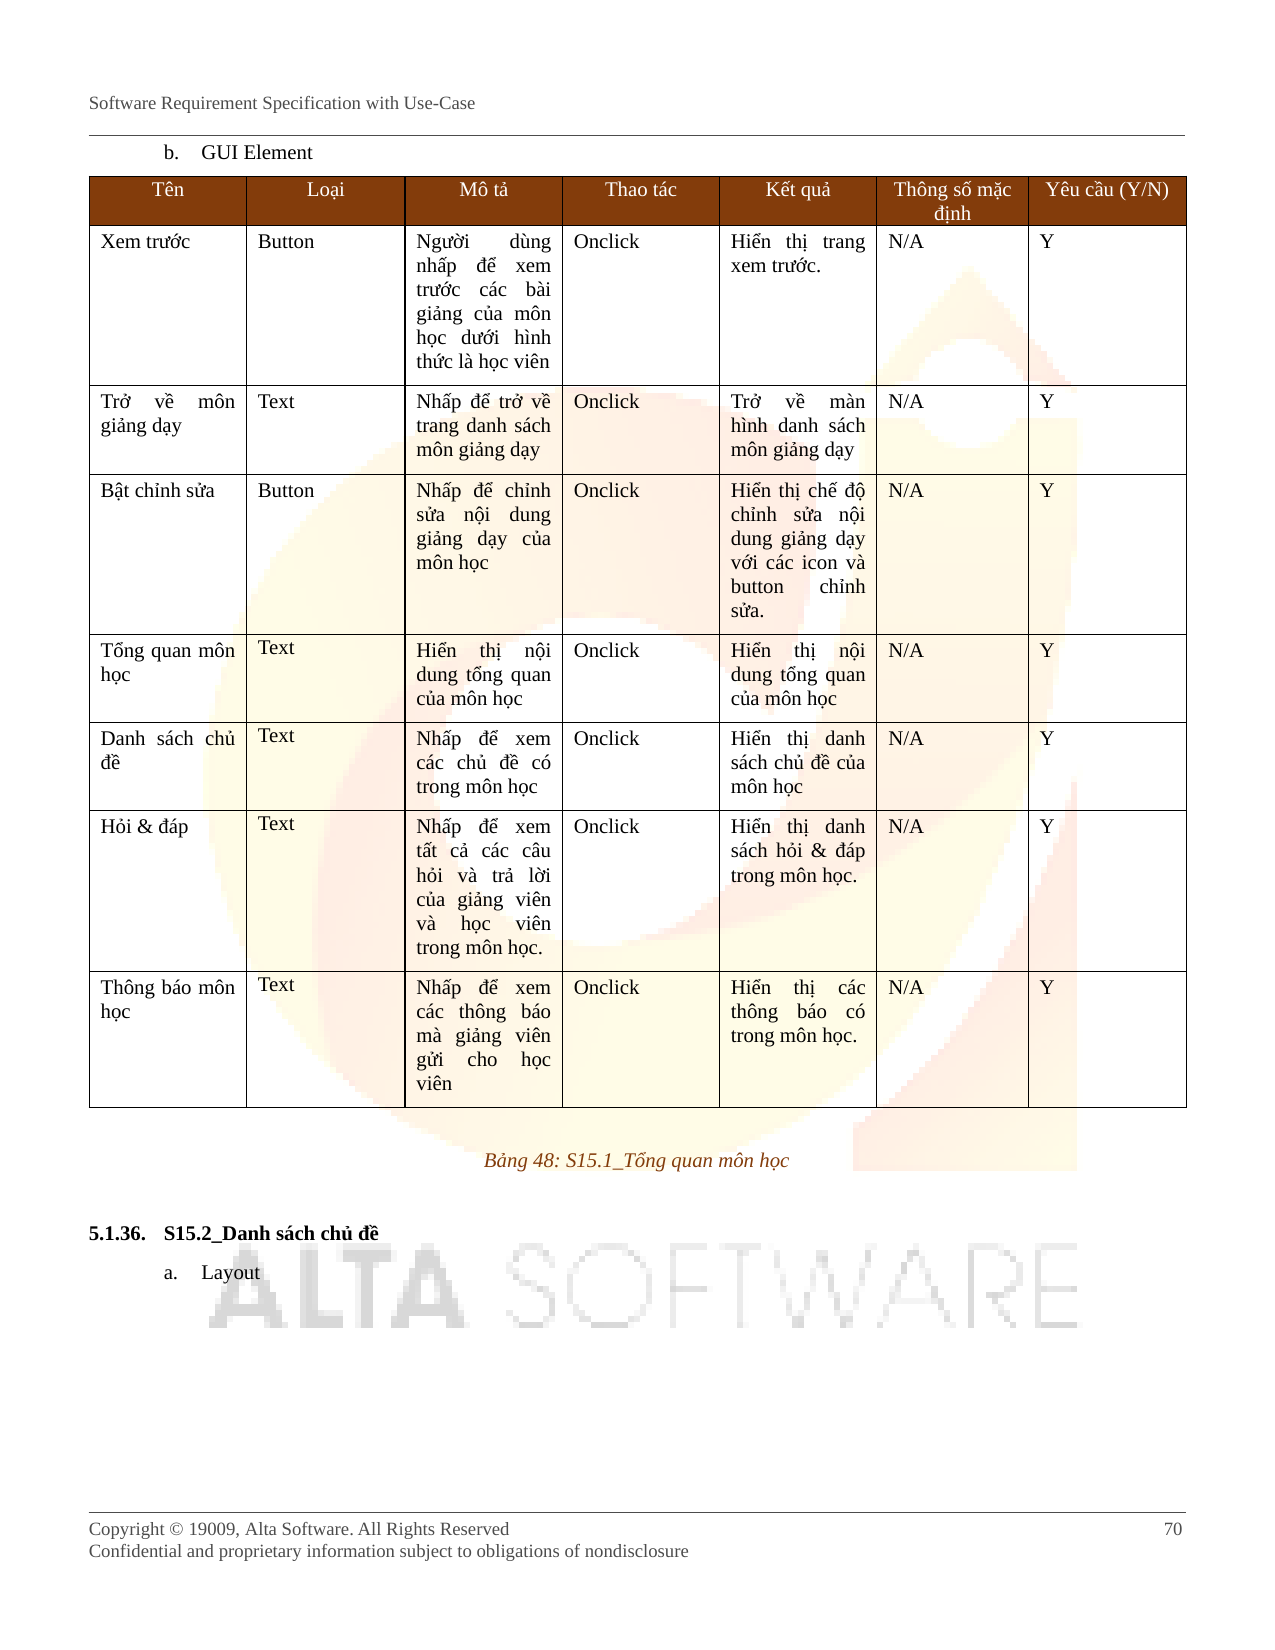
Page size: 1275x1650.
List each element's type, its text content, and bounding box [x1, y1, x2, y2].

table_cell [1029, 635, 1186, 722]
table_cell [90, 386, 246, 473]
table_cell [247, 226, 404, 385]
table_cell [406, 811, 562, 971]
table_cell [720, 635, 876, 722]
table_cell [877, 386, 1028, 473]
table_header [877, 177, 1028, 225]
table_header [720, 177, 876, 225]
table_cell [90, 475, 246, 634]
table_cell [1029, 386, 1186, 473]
list Layout [163, 1260, 1186, 1284]
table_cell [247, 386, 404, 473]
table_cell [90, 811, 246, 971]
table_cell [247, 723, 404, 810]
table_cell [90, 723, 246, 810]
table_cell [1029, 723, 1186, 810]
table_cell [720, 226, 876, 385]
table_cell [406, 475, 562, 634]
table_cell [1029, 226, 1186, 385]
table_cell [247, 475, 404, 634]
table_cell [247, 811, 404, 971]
subtitle S15.2_Danh sách chủ đề [88, 1221, 1186, 1245]
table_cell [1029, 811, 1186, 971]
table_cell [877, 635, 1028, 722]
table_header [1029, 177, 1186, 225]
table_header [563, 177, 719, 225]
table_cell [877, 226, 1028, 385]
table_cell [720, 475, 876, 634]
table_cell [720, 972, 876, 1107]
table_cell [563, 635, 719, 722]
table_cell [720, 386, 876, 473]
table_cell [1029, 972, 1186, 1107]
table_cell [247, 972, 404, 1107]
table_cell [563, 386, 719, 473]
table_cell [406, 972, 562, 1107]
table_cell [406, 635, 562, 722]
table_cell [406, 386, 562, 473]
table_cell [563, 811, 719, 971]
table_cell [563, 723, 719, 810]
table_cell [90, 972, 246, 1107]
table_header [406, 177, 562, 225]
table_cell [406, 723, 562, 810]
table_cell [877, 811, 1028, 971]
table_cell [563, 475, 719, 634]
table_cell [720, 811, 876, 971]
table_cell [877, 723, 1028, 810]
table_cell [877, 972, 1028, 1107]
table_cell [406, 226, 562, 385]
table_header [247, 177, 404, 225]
list GUI Element [163, 139, 1186, 164]
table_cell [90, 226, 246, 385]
text Bảng 48: S15.1_Tổng quan môn học [88, 1148, 1186, 1172]
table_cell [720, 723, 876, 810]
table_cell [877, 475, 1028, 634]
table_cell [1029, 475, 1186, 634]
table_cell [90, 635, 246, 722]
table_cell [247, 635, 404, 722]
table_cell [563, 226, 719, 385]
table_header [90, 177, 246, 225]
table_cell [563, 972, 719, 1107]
